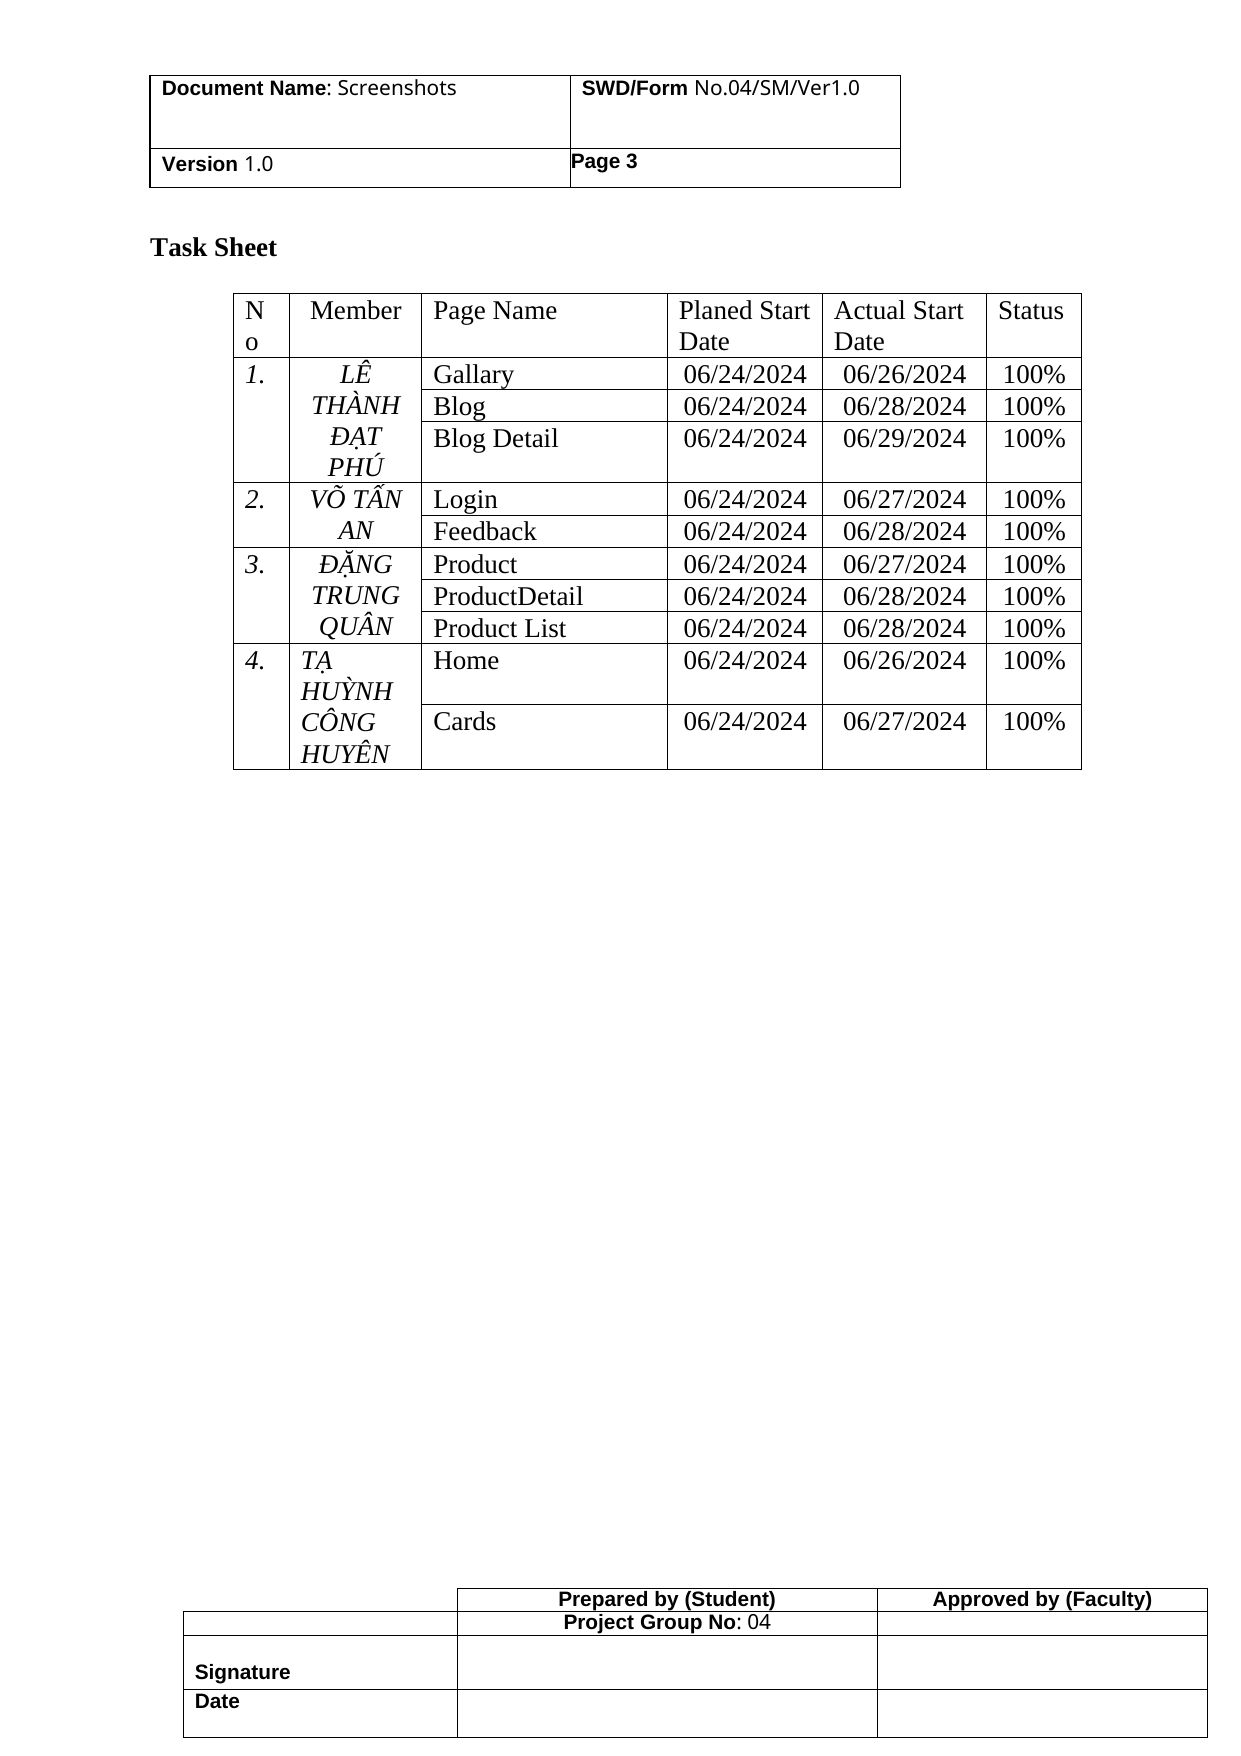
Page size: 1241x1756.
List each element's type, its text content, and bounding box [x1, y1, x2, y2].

table_cell 100% [987, 422, 1081, 482]
table_cell ĐẶNG TRUNG QUÂN [290, 548, 421, 643]
table_cell 06/24/2024 [668, 705, 822, 769]
table_cell VÕ TẤN AN [290, 483, 421, 547]
table_cell 06/28/2024 [823, 516, 986, 547]
table_cell 100% [987, 644, 1081, 704]
table_cell Cards [422, 705, 667, 769]
table_cell Login [422, 483, 667, 514]
table_cell 3. [234, 548, 289, 643]
table_cell Feedback [422, 516, 667, 547]
table_cell 06/24/2024 [668, 422, 822, 482]
table_cell 100% [987, 705, 1081, 769]
table_cell 06/24/2024 [668, 358, 822, 389]
text Task Sheet [150, 231, 1165, 262]
table_cell 06/24/2024 [668, 548, 822, 579]
table_cell 06/26/2024 [823, 358, 986, 389]
table_cell Blog [422, 390, 667, 421]
table_cell 06/28/2024 [823, 612, 986, 643]
table_cell 100% [987, 358, 1081, 389]
table_cell 06/24/2024 [668, 612, 822, 643]
table_cell Product [422, 548, 667, 579]
table_cell 4. [234, 644, 289, 769]
table_cell Blog Detail [422, 422, 667, 482]
table_cell LÊ THÀNH ĐẠT PHÚ [290, 358, 421, 482]
table_cell 100% [987, 483, 1081, 514]
table_cell 100% [987, 612, 1081, 643]
table_cell 06/27/2024 [823, 483, 986, 514]
table_cell TẠ HUỲNH CÔNG HUYÊN [290, 644, 421, 769]
table_cell 2. [234, 483, 289, 547]
table_header Status [987, 294, 1081, 357]
table_cell 06/24/2024 [668, 644, 822, 704]
table_cell Gallary [422, 358, 667, 389]
table_cell ProductDetail [422, 580, 667, 611]
table_cell 06/28/2024 [823, 580, 986, 611]
table_header Page Name [422, 294, 667, 357]
table_cell 06/28/2024 [823, 390, 986, 421]
table_cell 06/27/2024 [823, 705, 986, 769]
table_cell 06/26/2024 [823, 644, 986, 704]
table_cell 06/29/2024 [823, 422, 986, 482]
table_cell 100% [987, 516, 1081, 547]
table_cell 100% [987, 548, 1081, 579]
table_cell 100% [987, 390, 1081, 421]
table_cell 06/24/2024 [668, 390, 822, 421]
table_header Actual Start Date [823, 294, 986, 357]
table_cell 06/24/2024 [668, 516, 822, 547]
table_cell 06/24/2024 [668, 483, 822, 514]
table_cell 06/24/2024 [668, 580, 822, 611]
table_header No [234, 294, 289, 357]
table_cell Product List [422, 612, 667, 643]
table_cell 1. [234, 358, 289, 482]
table_cell 100% [987, 580, 1081, 611]
table_header Planed Start Date [668, 294, 822, 357]
table_cell Home [422, 644, 667, 704]
table_header Member [290, 294, 421, 357]
table_cell 06/27/2024 [823, 548, 986, 579]
